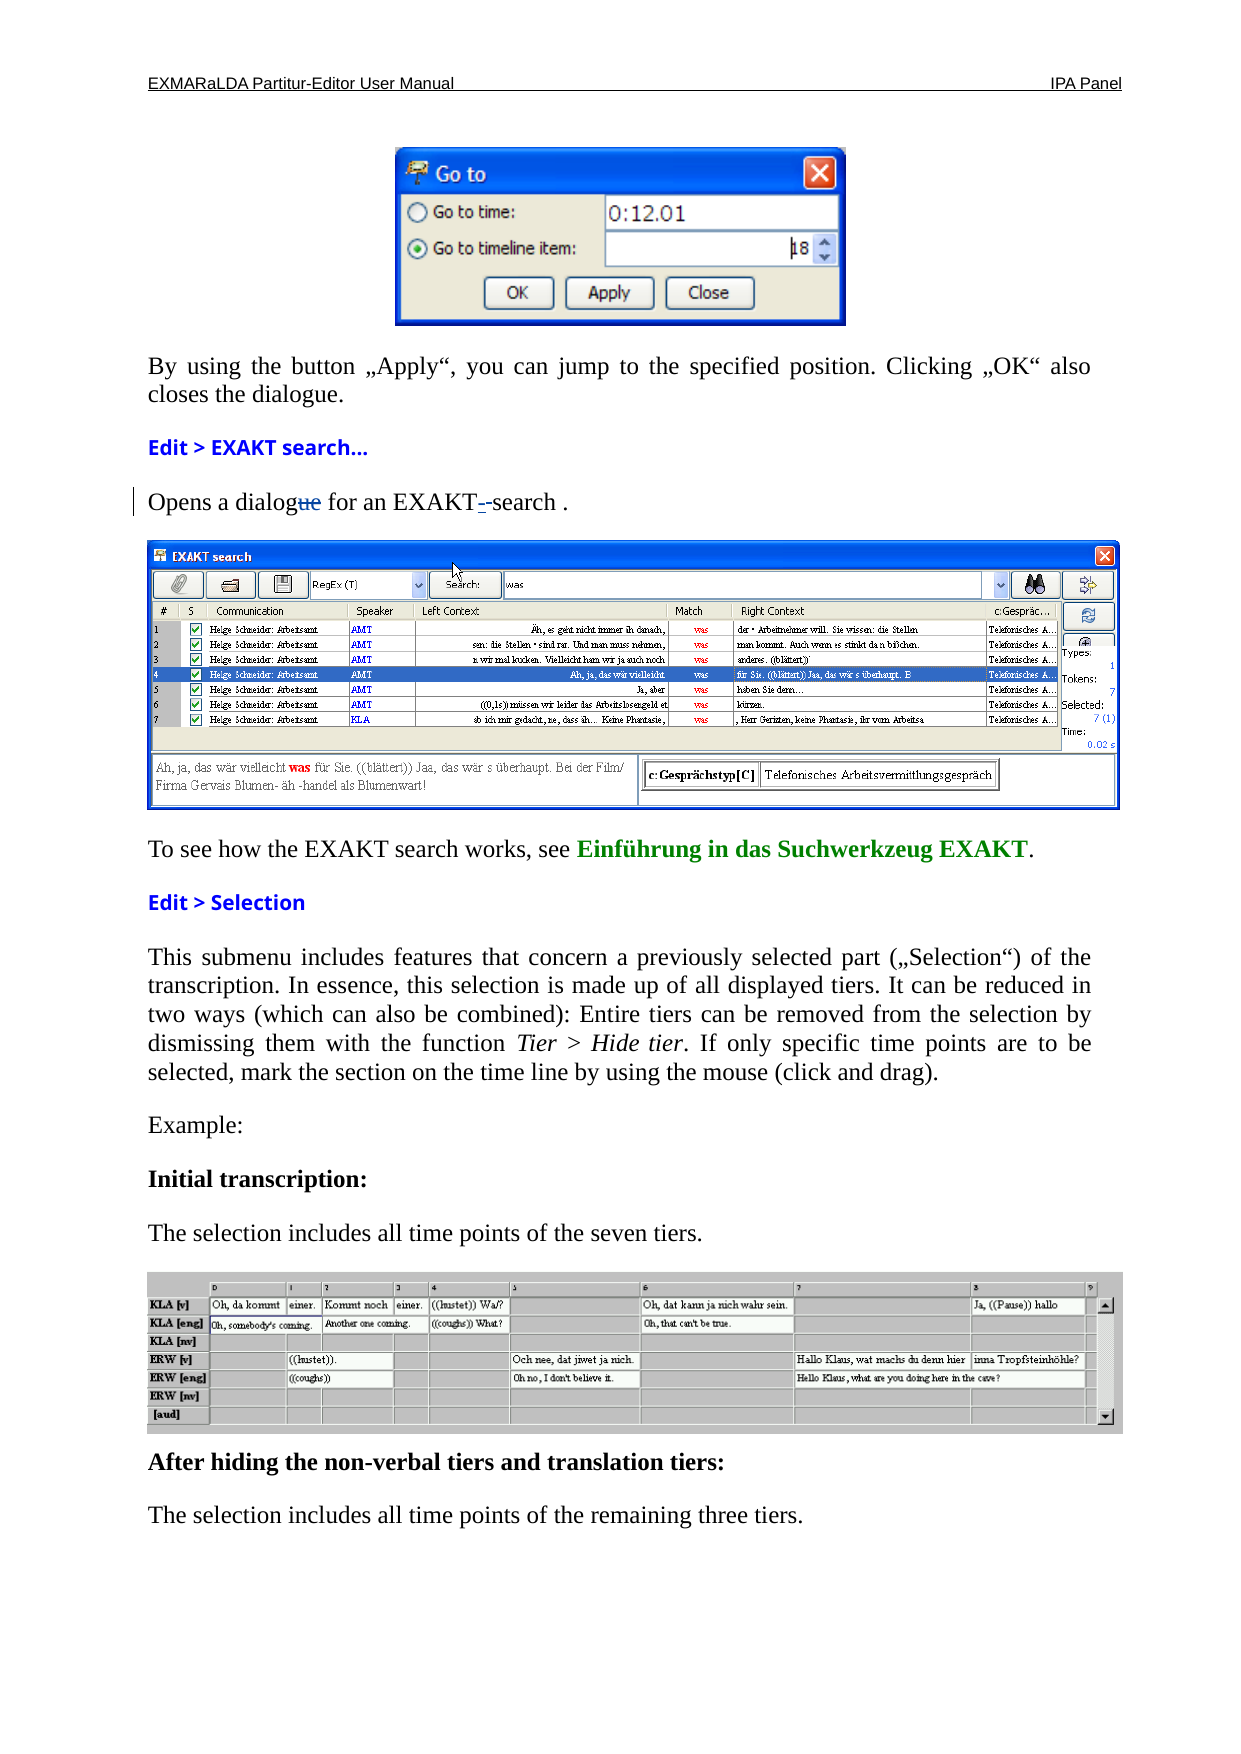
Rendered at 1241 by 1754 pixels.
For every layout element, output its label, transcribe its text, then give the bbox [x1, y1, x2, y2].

picture [147, 540, 1120, 810]
subtitle Edit > EXAKT search... [148, 433, 1093, 462]
text The selection includes all time points of the seven tiers. [148, 1218, 1093, 1247]
picture [147, 1271, 1123, 1434]
text To see how the EXAKT search works, see Einführung in das Suchwerkzeug EXAKT. [148, 834, 1093, 863]
subtitle Edit > Selection [148, 888, 1093, 917]
text Initial transcription: [148, 1164, 1093, 1193]
text The selection includes all time points of the remaining three tiers. [148, 1500, 1093, 1529]
picture [395, 147, 846, 326]
text After hiding the non-verbal tiers and translation tiers: [148, 1447, 1093, 1475]
text Example: [148, 1110, 1093, 1139]
text By using the button „Apply“, you can jump to the specified position. Clicking „OK“ also closes the dialogue. [148, 351, 1093, 408]
text Opens a dialog for an EXAKTsearch . [148, 487, 1093, 516]
text This submenu includes features that concern a previously selected part („Selection“) of the transcription. In essence, this selection is made up of all displayed tiers. It can be reduced in two ways (which can also be combined): Entire tiers can be removed from the selection by dismissing them with the function Tier > Hide tier. If only specific time points are to be selected, mark the section on the time line by using the mouse (click and drag). [148, 942, 1093, 1085]
